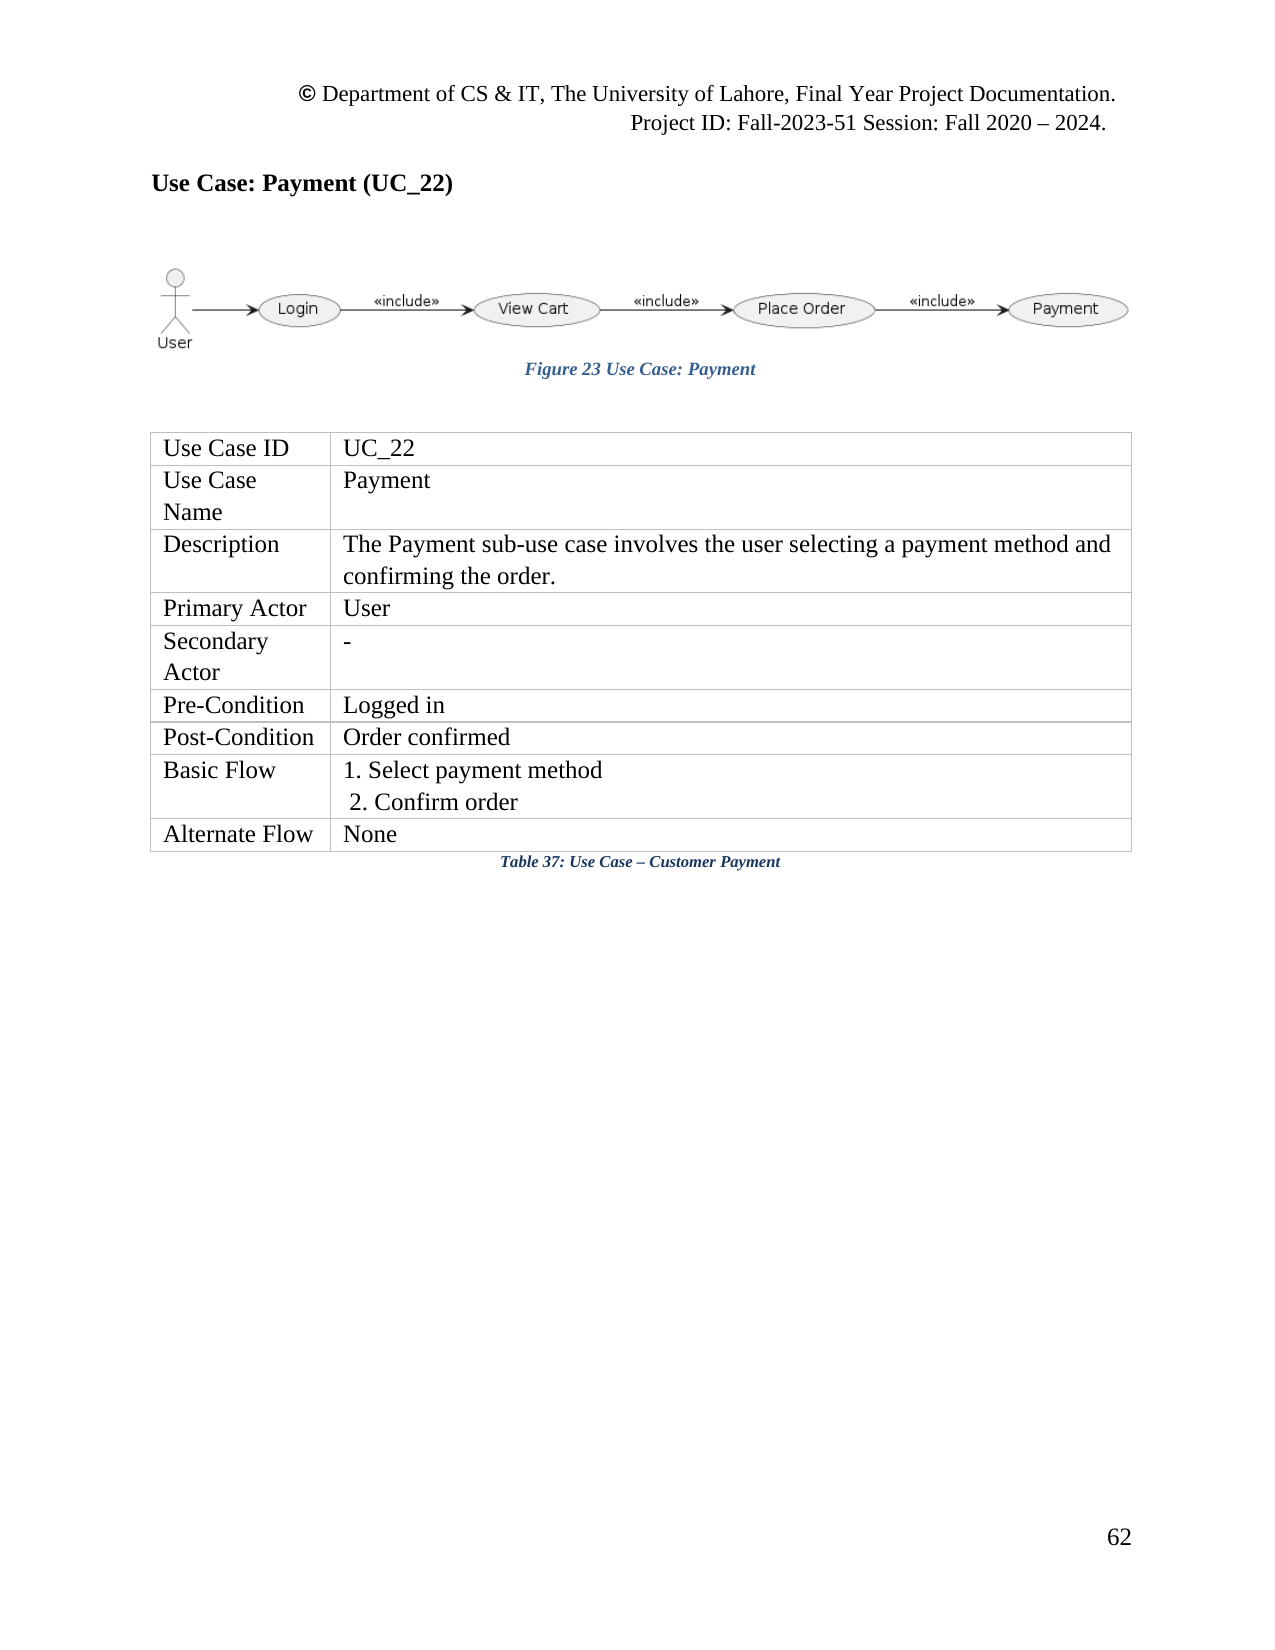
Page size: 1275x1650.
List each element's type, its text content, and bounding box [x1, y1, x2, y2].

table_cell Secondary Actor [151, 626, 330, 689]
picture [151, 262, 1133, 356]
table_cell None [331, 819, 1131, 851]
table_cell Payment [331, 466, 1131, 528]
table_cell Basic Flow [151, 755, 330, 818]
table_cell Order confirmed [331, 723, 1131, 754]
table_cell Pre-Condition [151, 690, 330, 721]
table_cell The Payment sub-use case involves the user selecting a payment method and confirming the order. [331, 530, 1131, 592]
table_cell User [331, 593, 1131, 625]
subtitle Table 37: Use Case – Customer Payment [150, 852, 1132, 871]
table_cell Logged in [331, 690, 1131, 721]
table_cell Use Case Name [151, 466, 330, 528]
text Use Case: Payment (UC_22) [151, 168, 1131, 197]
table_cell 1. Select payment method 2. Confirm order [331, 755, 1131, 818]
subtitle Figure 23 Use Case: Payment [150, 358, 1132, 379]
table_cell Post-Condition [151, 723, 330, 754]
table_header UC_22 [331, 433, 1131, 464]
table_cell Description [151, 530, 330, 592]
table_cell - [331, 626, 1131, 689]
table_cell Primary Actor [151, 593, 330, 625]
table_header Use Case ID [151, 433, 330, 464]
table_cell Alternate Flow [151, 819, 330, 851]
